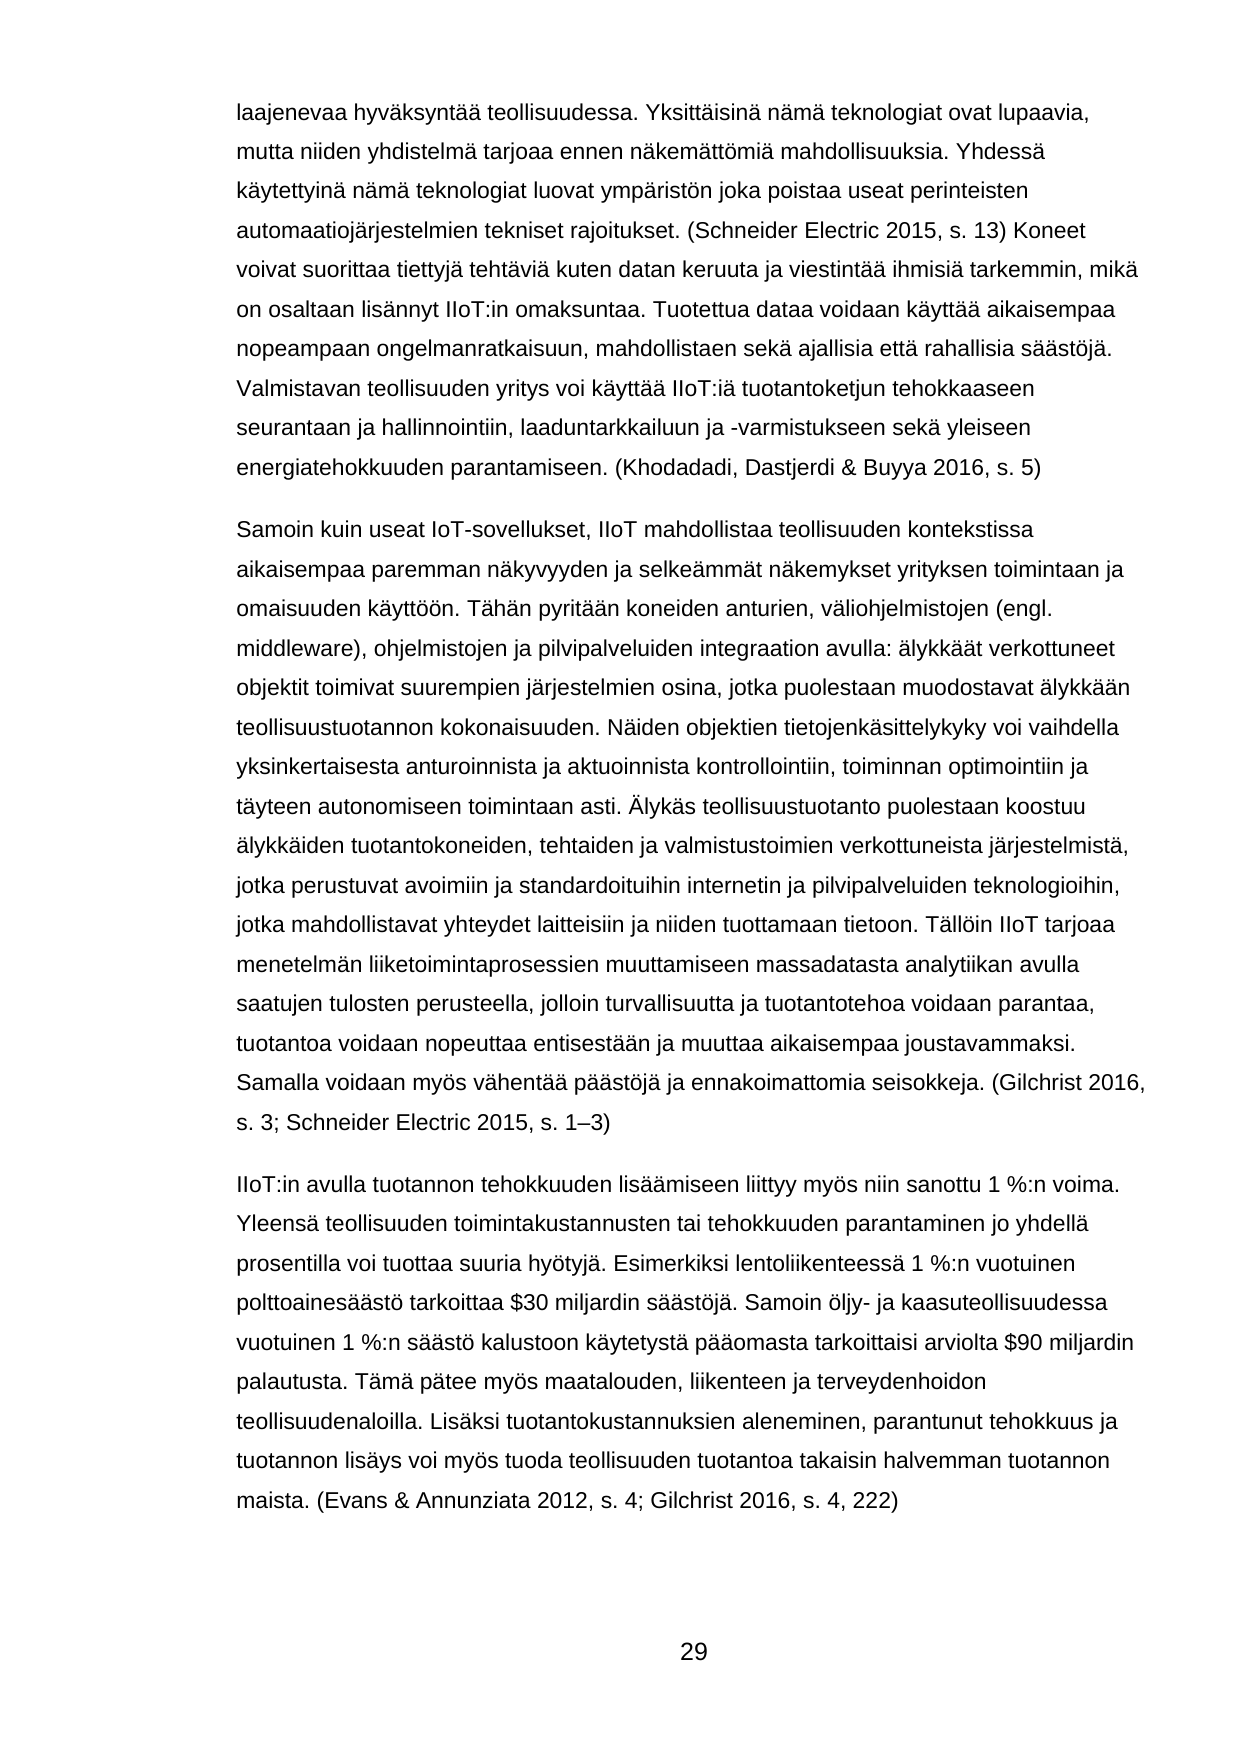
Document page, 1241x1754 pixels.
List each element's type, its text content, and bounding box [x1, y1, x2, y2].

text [236, 98, 1152, 480]
text Samoin kuin useat IoT-sovellukset, IIoT mahdollistaa teollisuuden kontekstissa aikaisempaa paremman näkyvyyden ja selkeämmät näkemykset yrityksen toimintaan ja omaisuuden käyttöön. Tähän pyritään koneiden anturien, väliohjelmistojen (engl. middleware), ohjelmistojen ja pilvipalveluiden integraation avulla: älykkäät verkottuneet objektit toimivat suurempien järjestelmien osina, jotka puolestaan muodostavat älykkään teollisuustuotannon kokonaisuuden. Näiden objektien tietojenkäsittelykyky voi vaihdella yksinkertaisesta anturoinnista ja aktuoinnista kontrollointiin, toiminnan optimointiin ja täyteen autonomiseen toimintaan asti. Älykäs teollisuustuotanto puolestaan koostuu älykkäiden tuotantokoneiden, tehtaiden ja valmistustoimien verkottuneista järjestelmistä, jotka perustuvat avoimiin ja standardoituihin internetin ja pilvipalveluiden teknologioihin, jotka mahdollistavat yhteydet laitteisiin ja niiden tuottamaan tietoon. Tällöin IIoT tarjoaa menetelmän liiketoimintaprosessien muuttamiseen massadatasta analytiikan avulla saatujen tulosten perusteella, jolloin turvallisuutta ja tuotantotehoa voidaan parantaa, tuotantoa voidaan nopeuttaa entisestään ja muuttaa aikaisempaa joustavammaksi. Samalla voidaan myös vähentää päästöjä ja ennakoimattomia seisokkeja. (Gilchrist 2016, s. 3; Schneider Electric 2015, s. 1–3) [236, 516, 1152, 1135]
text IIoT:in avulla tuotannon tehokkuuden lisäämiseen liittyy myös niin sanottu 1 %:n voima. Yleensä teollisuuden toimintakustannusten tai tehokkuuden parantaminen jo yhdellä prosentilla voi tuottaa suuria hyötyjä. Esimerkiksi lentoliikenteessä 1 %:n vuotuinen polttoainesäästö tarkoittaa $30 miljardin säästöjä. Samoin öljy- ja kaasuteollisuudessa vuotuinen 1 %:n säästö kalustoon käytetystä pääomasta tarkoittaisi arviolta $90 miljardin palautusta. Tämä pätee myös maatalouden, liikenteen ja terveydenhoidon teollisuudenaloilla. Lisäksi tuotantokustannuksien aleneminen, parantunut tehokkuus ja tuotannon lisäys voi myös tuoda teollisuuden tuotantoa takaisin halvemman tuotannon maista. (Evans & Annunziata 2012, s. 4; Gilchrist 2016, s. 4, 222) [236, 1171, 1152, 1513]
